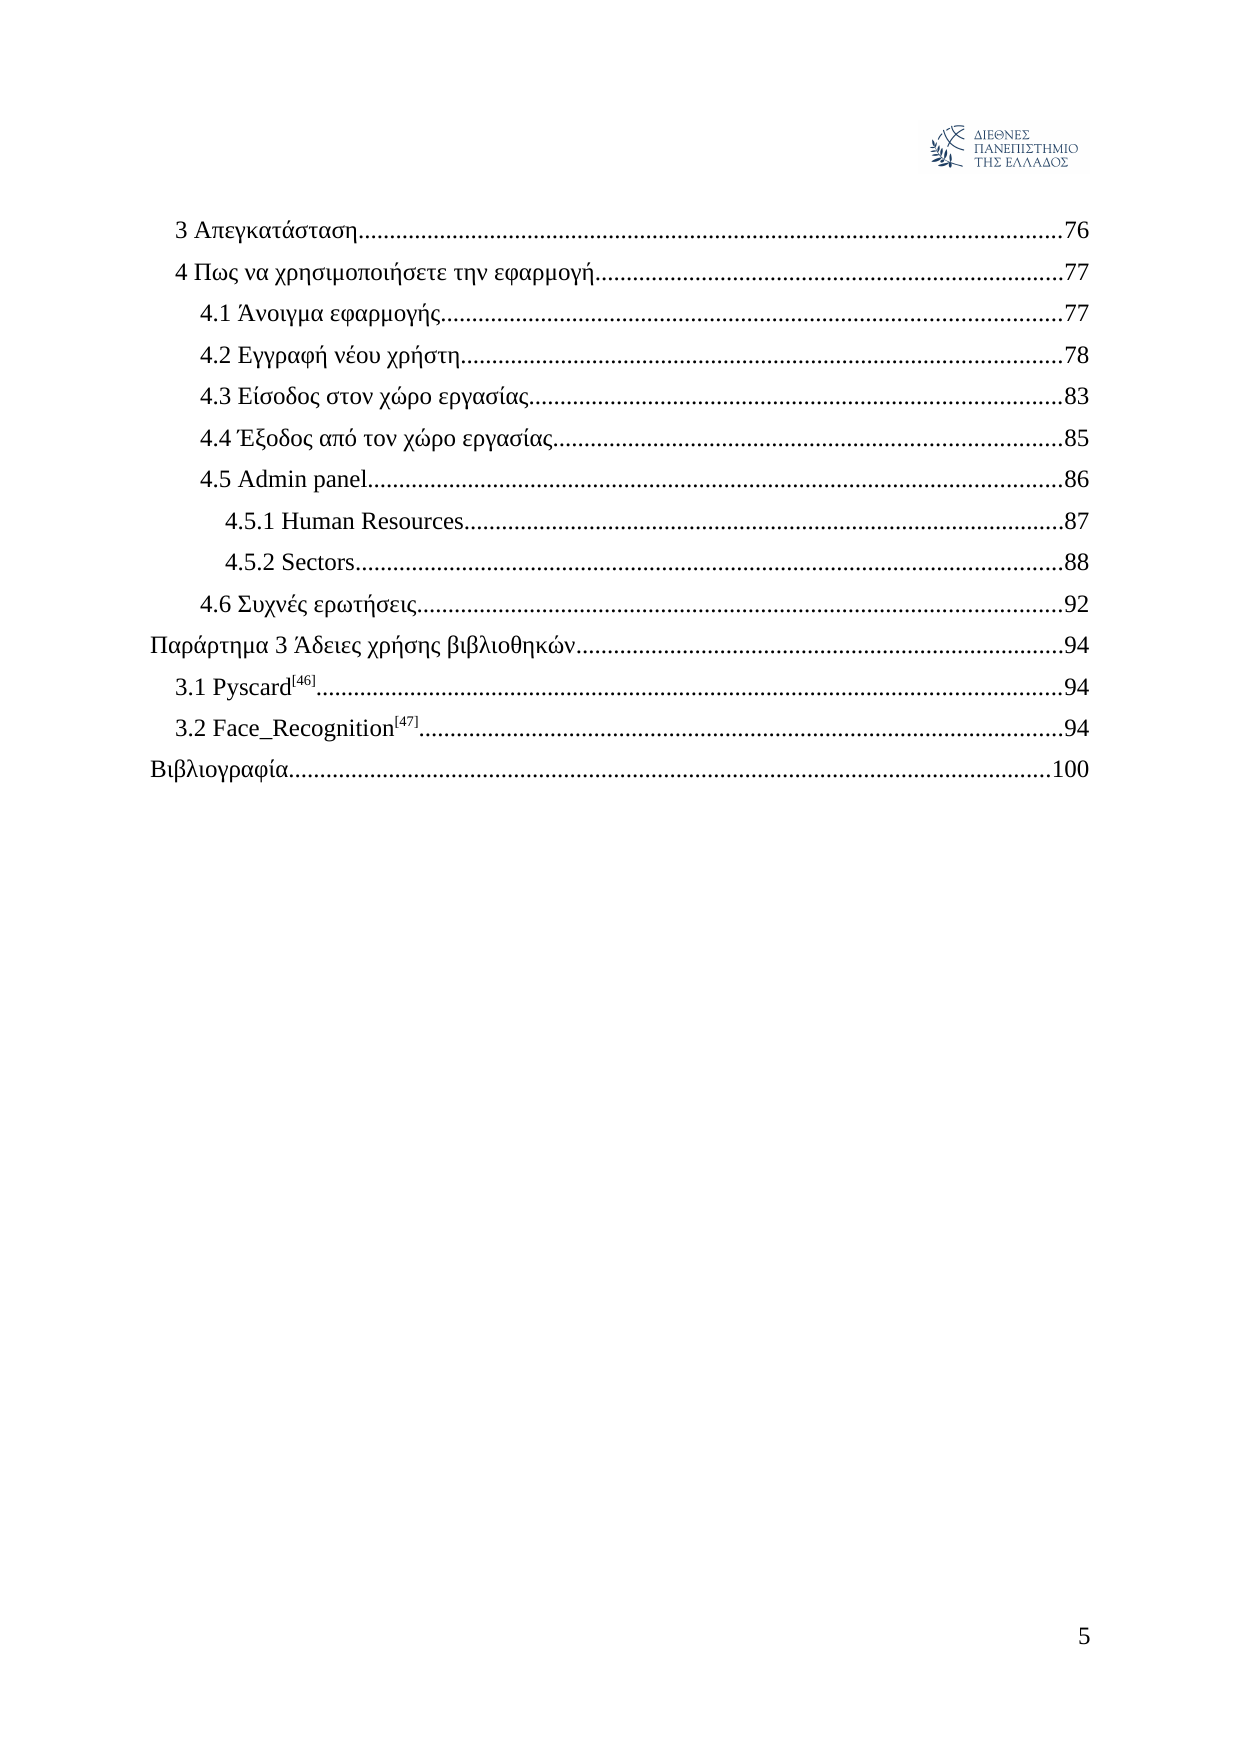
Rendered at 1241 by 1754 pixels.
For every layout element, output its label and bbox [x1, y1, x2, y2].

picture [917, 120, 1091, 174]
